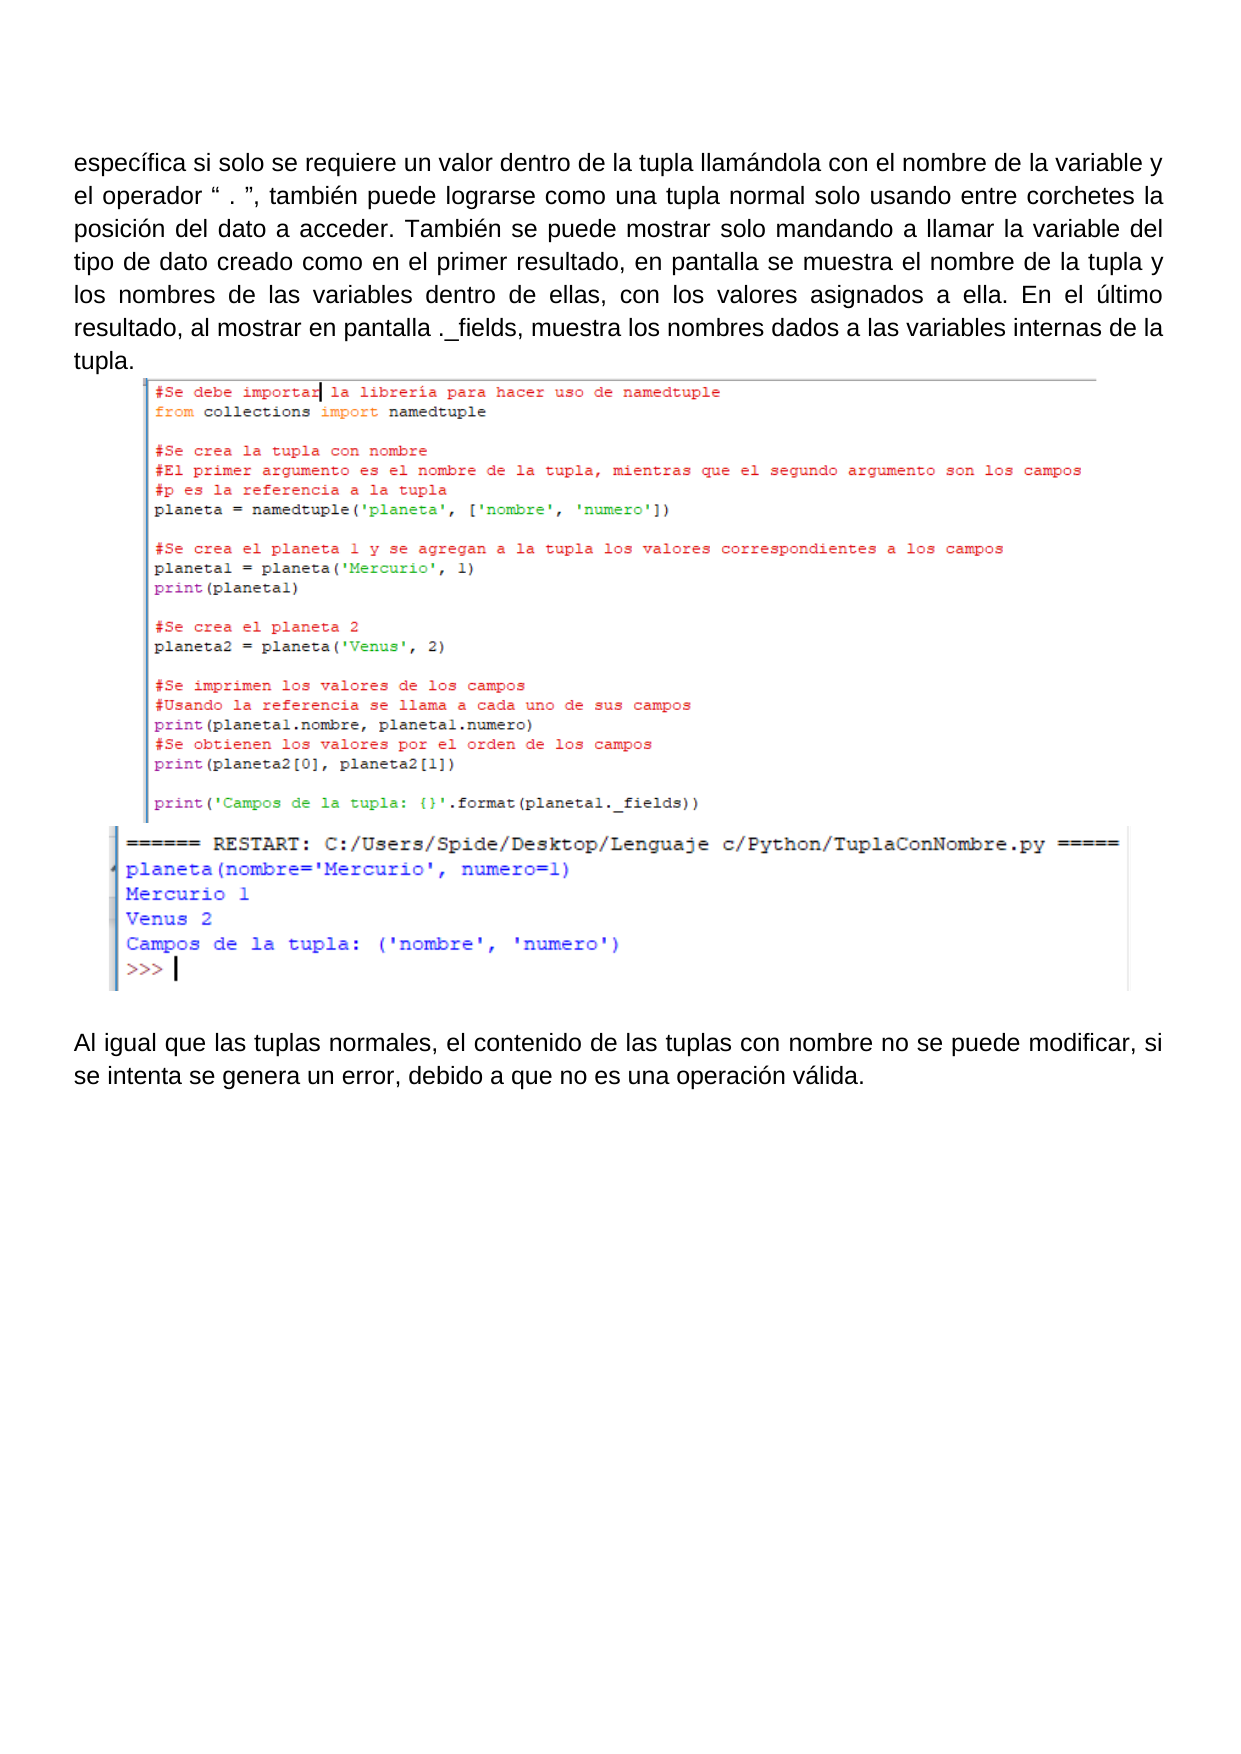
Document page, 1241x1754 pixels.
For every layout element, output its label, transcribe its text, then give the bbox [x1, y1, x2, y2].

picture [142, 378, 1097, 823]
picture [108, 826, 1131, 991]
text Al igual que las tuplas normales, el contenido de las tuplas con nombre no se puede modificar, si se intenta se genera un error, debido a que no es una operación válida. [74, 1056, 1166, 1089]
